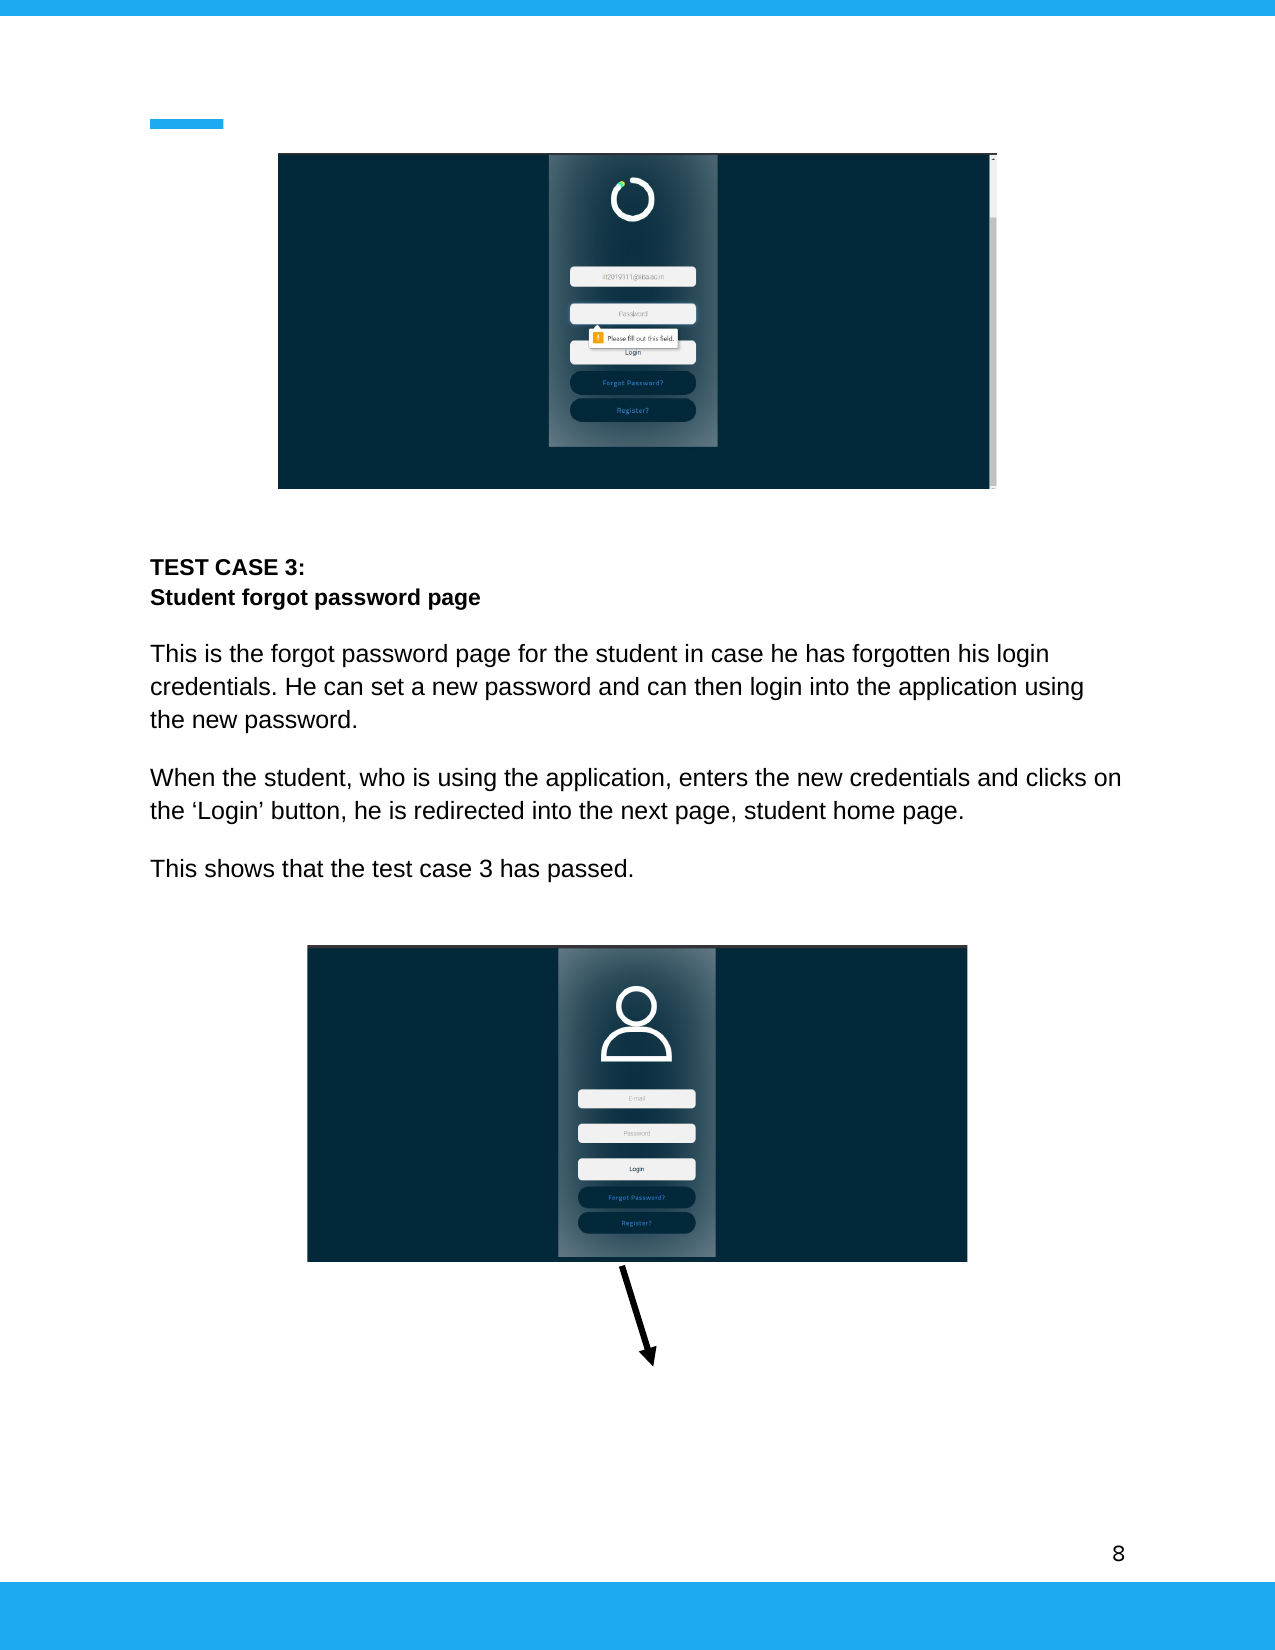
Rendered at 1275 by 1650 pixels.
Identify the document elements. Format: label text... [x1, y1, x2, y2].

picture [0, 1582, 1275, 1650]
text This is the forgot password page for the student in case he has forgotten his login credentials. He can set a new password and can then login into the application using the new password. [150, 639, 1125, 734]
picture [278, 153, 997, 489]
text Student forgot password page [150, 584, 1125, 610]
text When the student, who is using the application, enters the new credentials and clicks on the ‘Login’ button, he is redirected into the next page, student home page. [150, 763, 1125, 825]
text TEST CASE 3: [150, 553, 1125, 580]
text This shows that the test case 3 has passed. [150, 854, 1125, 883]
picture [0, 0, 1275, 16]
picture [307, 945, 968, 1256]
picture [150, 119, 224, 129]
